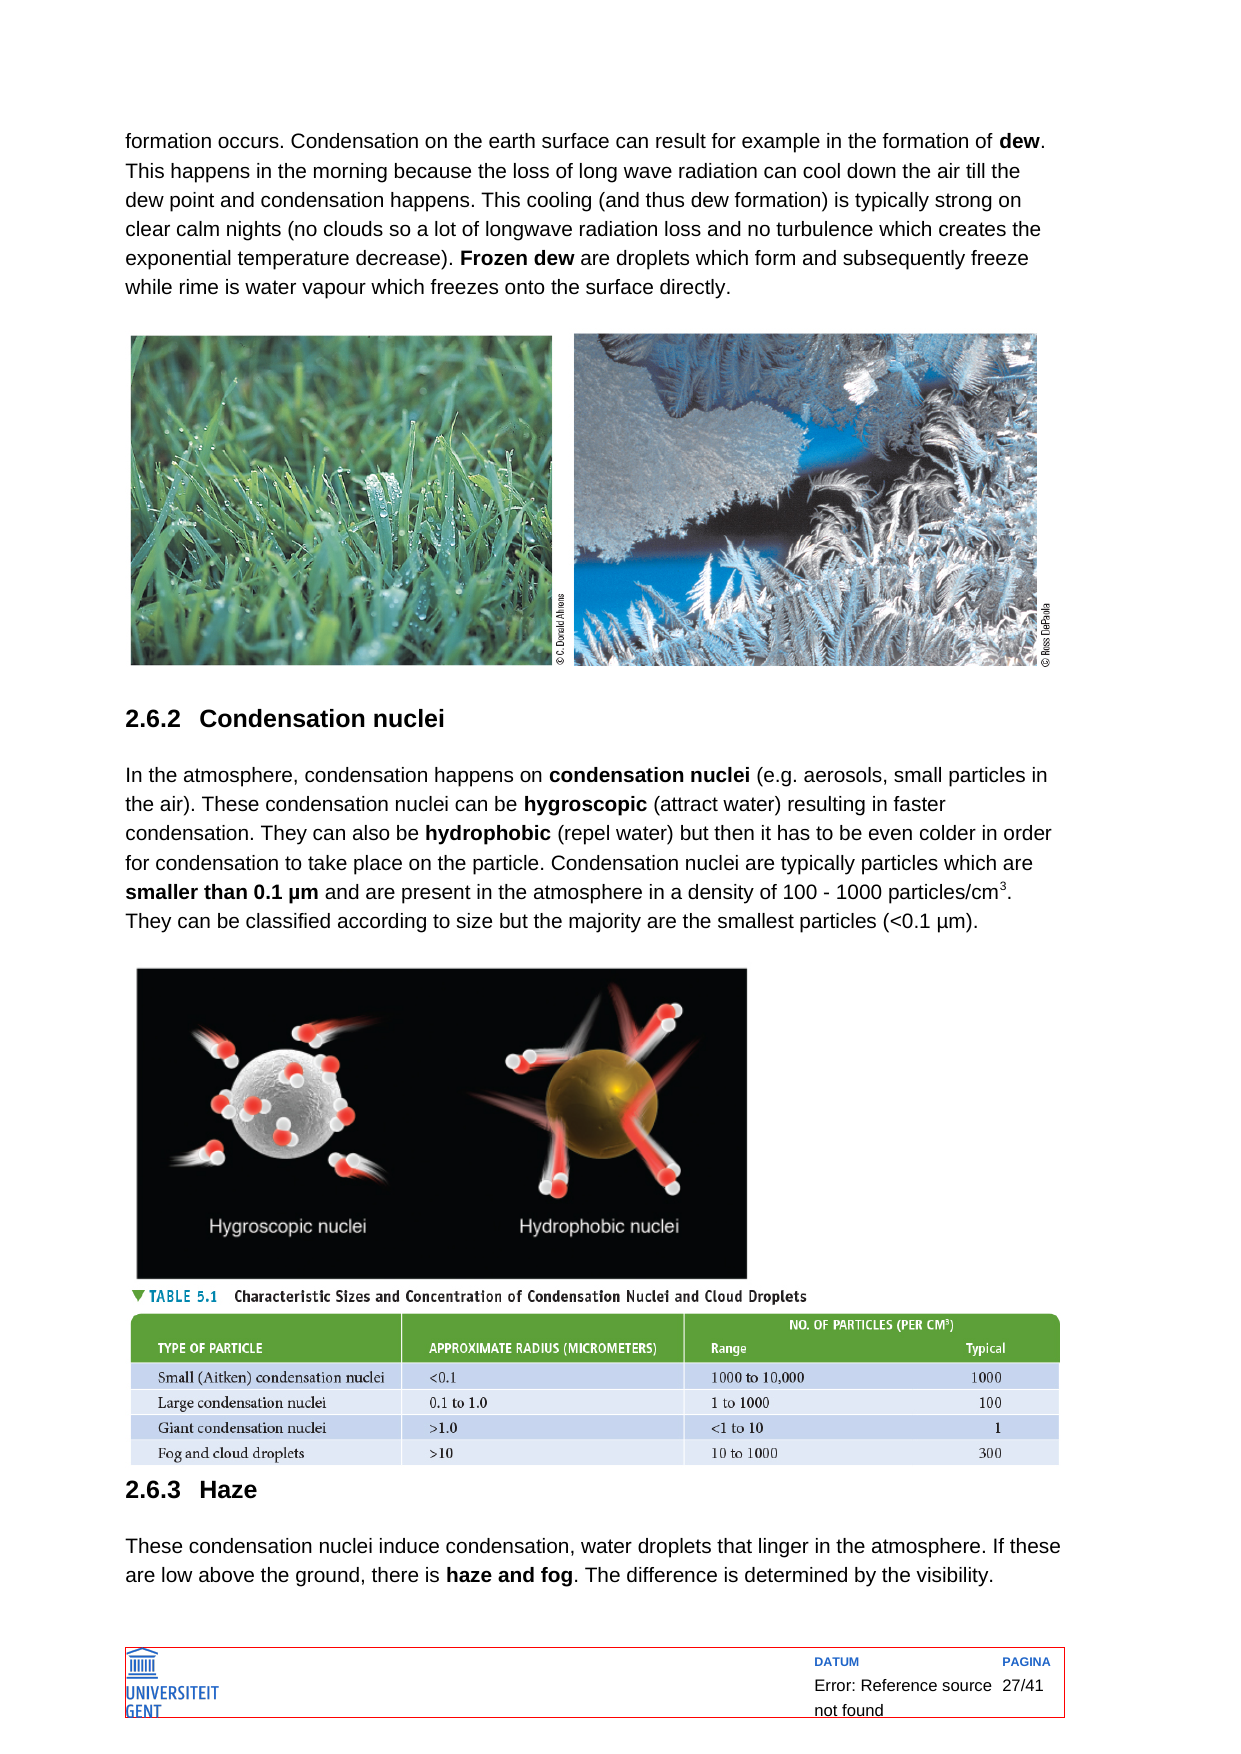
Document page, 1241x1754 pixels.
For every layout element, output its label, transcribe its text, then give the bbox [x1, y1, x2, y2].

subtitle Condensation nuclei [125, 699, 1065, 733]
subtitle Haze [125, 1471, 1065, 1504]
text In the atmosphere, condensation happens on condensation nuclei (e.g. aerosols, small particles in the air). These condensation nuclei can be hygroscopic (attract water) resulting in faster condensation. They can also be hydrophobic (repel water) but then it has to be even colder in order for condensation to take place on the particle. Condensation nuclei are typically particles which are smaller than 0.1 µm and are present in the atmosphere in a density of 100 - 1000 particles/cm3. [125, 758, 1065, 903]
picture [125, 328, 1055, 671]
text They can be classified according to size but the majority are the smallest particles (<0.1 µm). [125, 903, 1065, 933]
text These condensation nuclei induce condensation, water droplets that linger in the atmosphere. If these are low above the ground, there is haze and fog. The difference is determined by the visibility. [125, 1529, 1065, 1587]
picture [95, 1623, 252, 1749]
picture [125, 961, 1065, 1471]
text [125, 124, 1065, 299]
